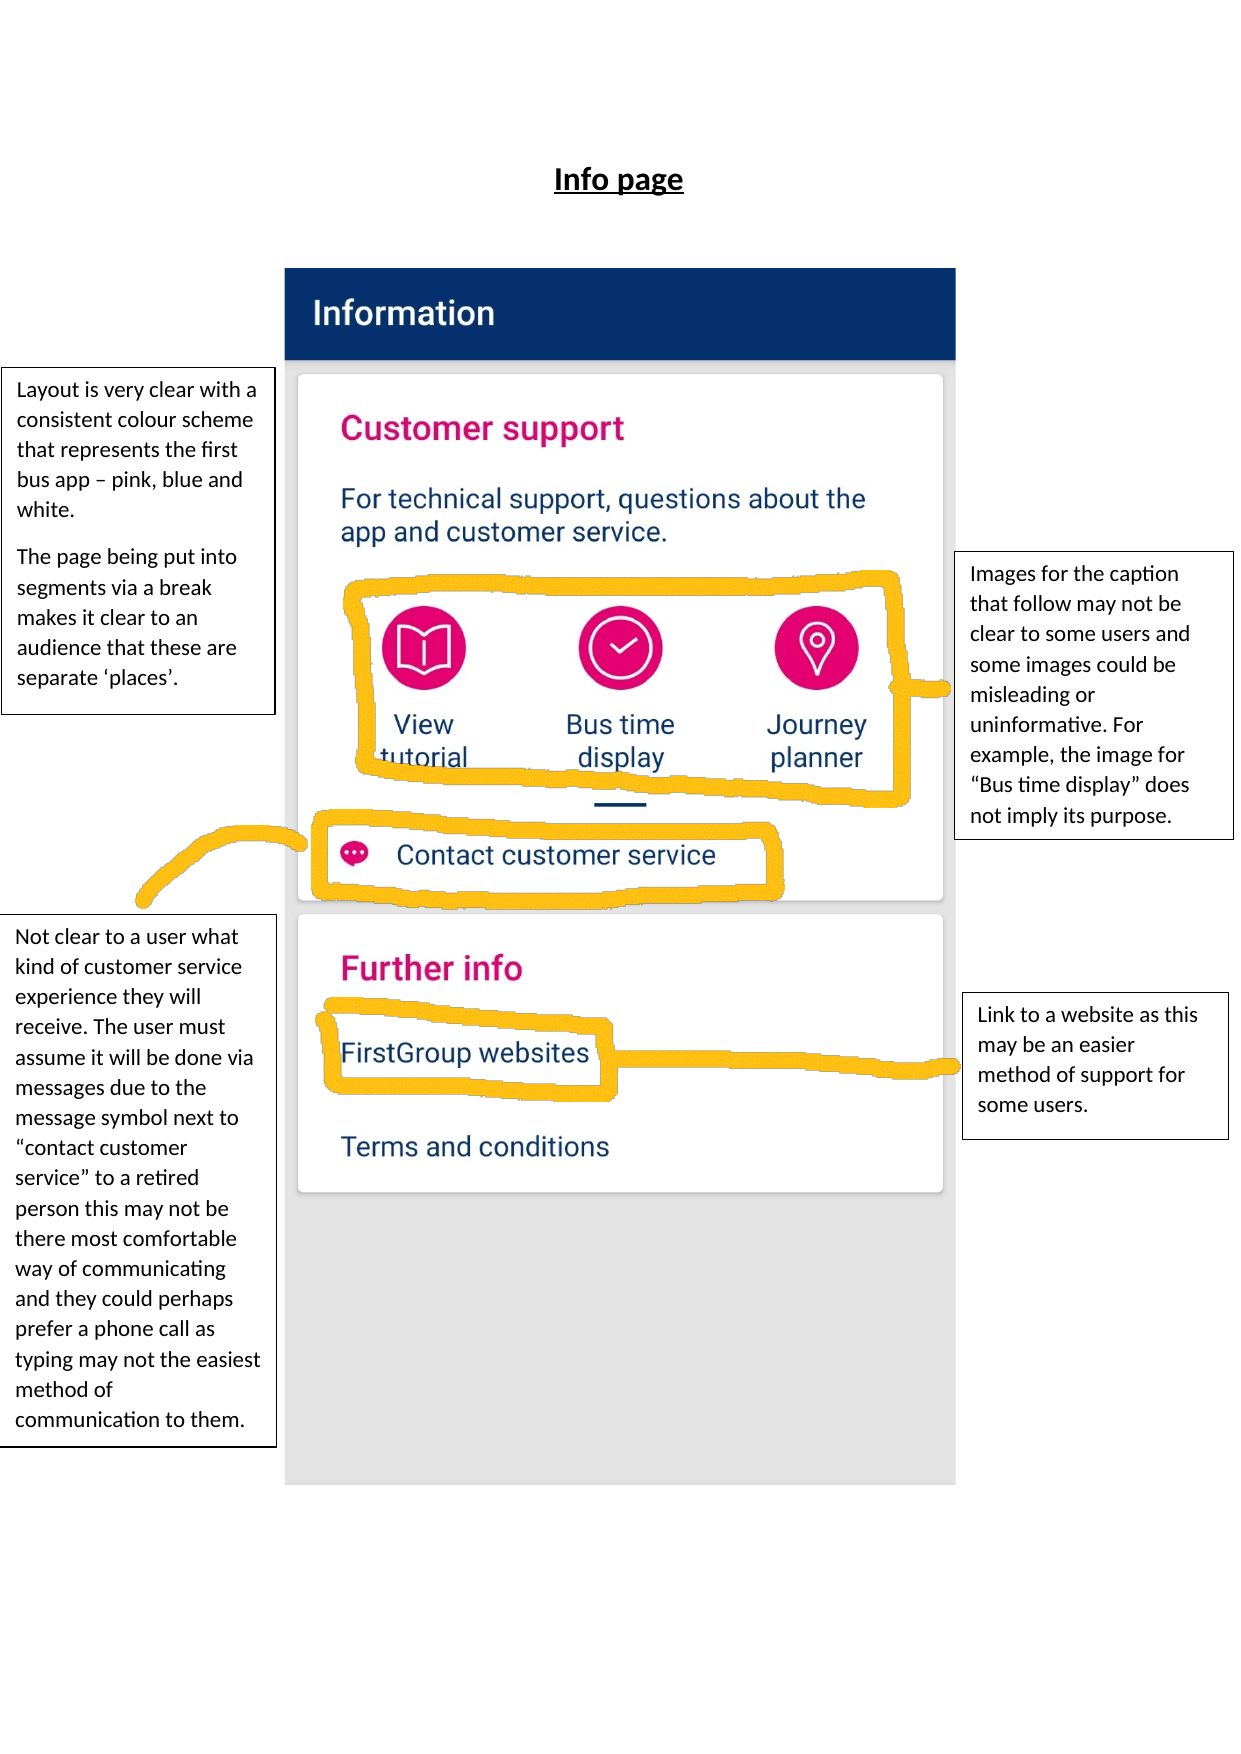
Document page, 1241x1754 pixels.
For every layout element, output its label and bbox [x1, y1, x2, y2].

picture [135, 268, 961, 1485]
